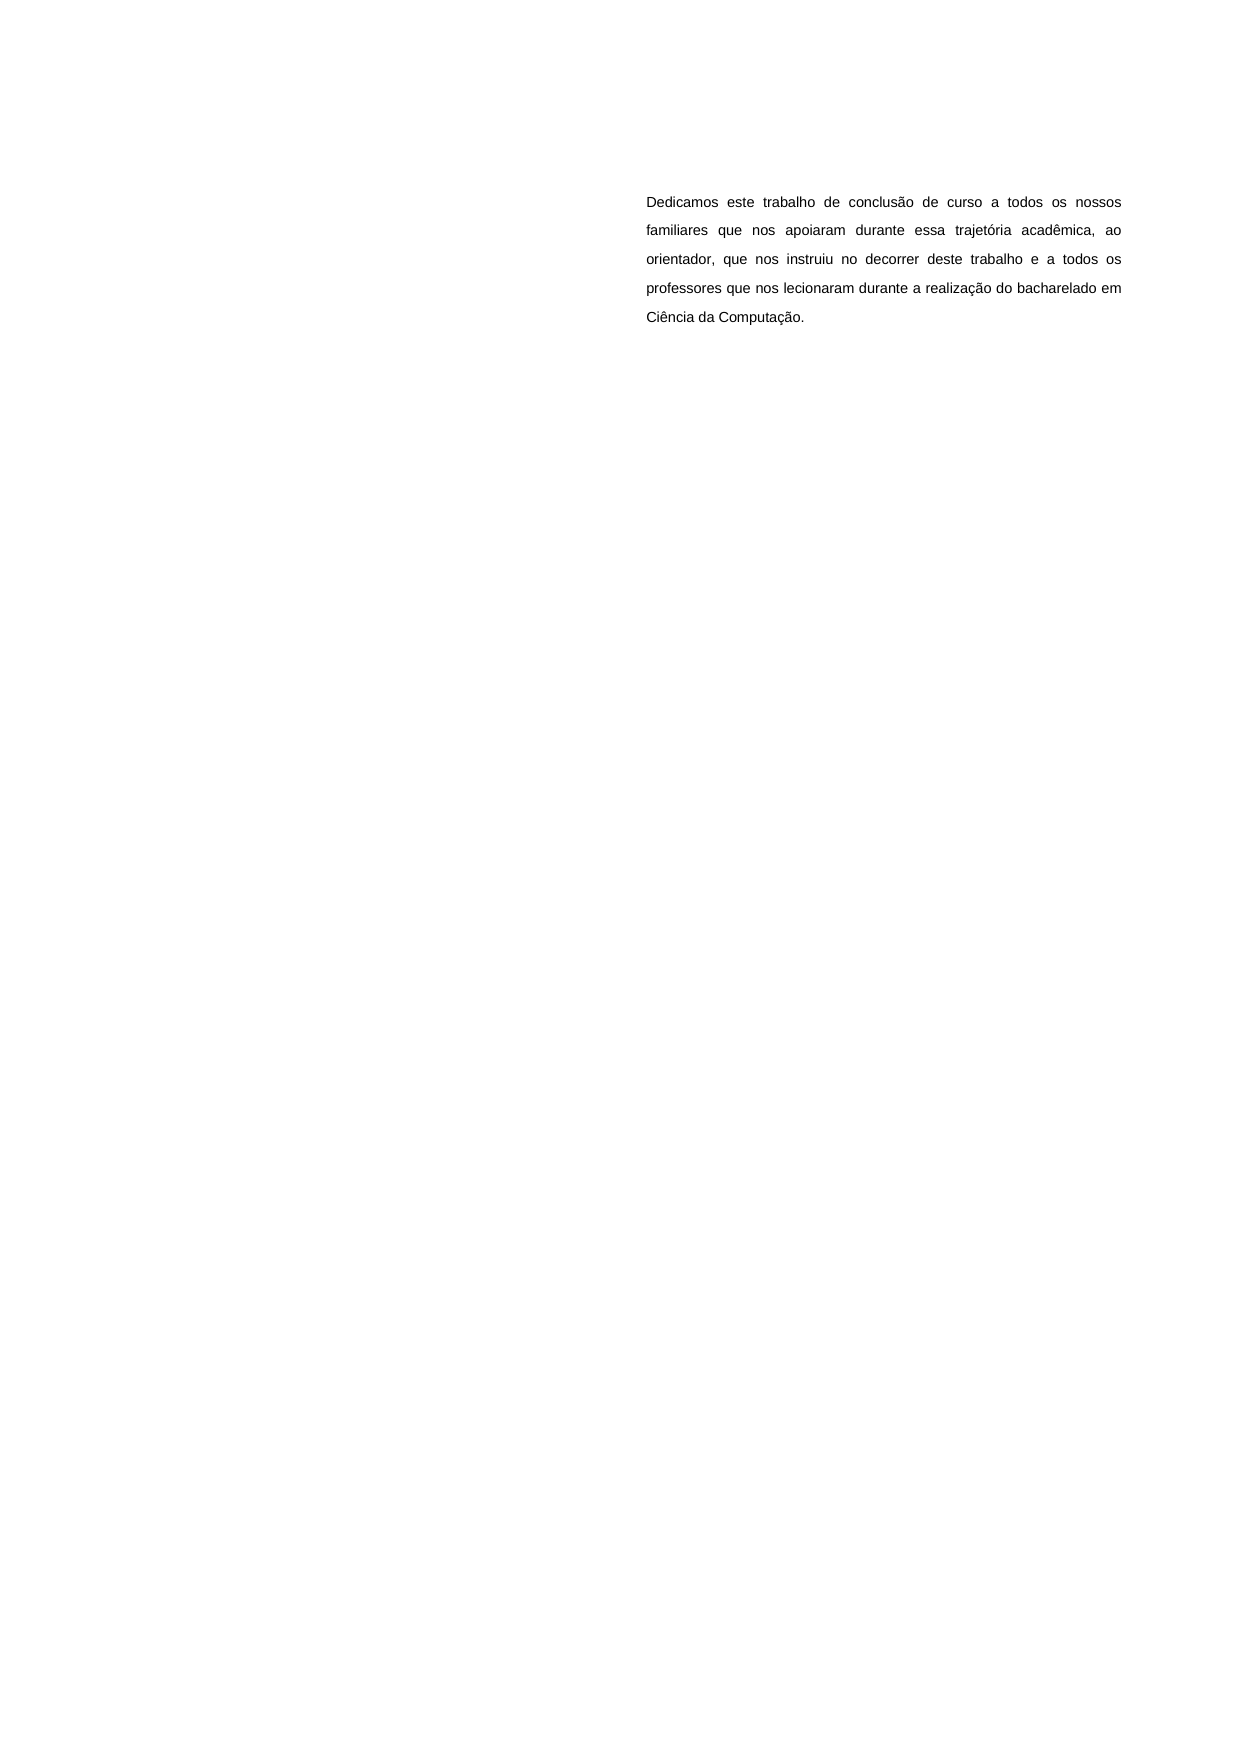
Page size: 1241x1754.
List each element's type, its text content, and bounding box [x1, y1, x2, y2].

text Dedicamos este trabalho de conclusão de curso a todos os nossos familiares que nos apoiaram durante essa trajetória acadêmica, ao orientador, que nos instruiu no decorrer deste trabalho e a todos os professores que nos lecionaram durante a realização do bacharelado em Ciência da Computação. [646, 182, 1122, 325]
